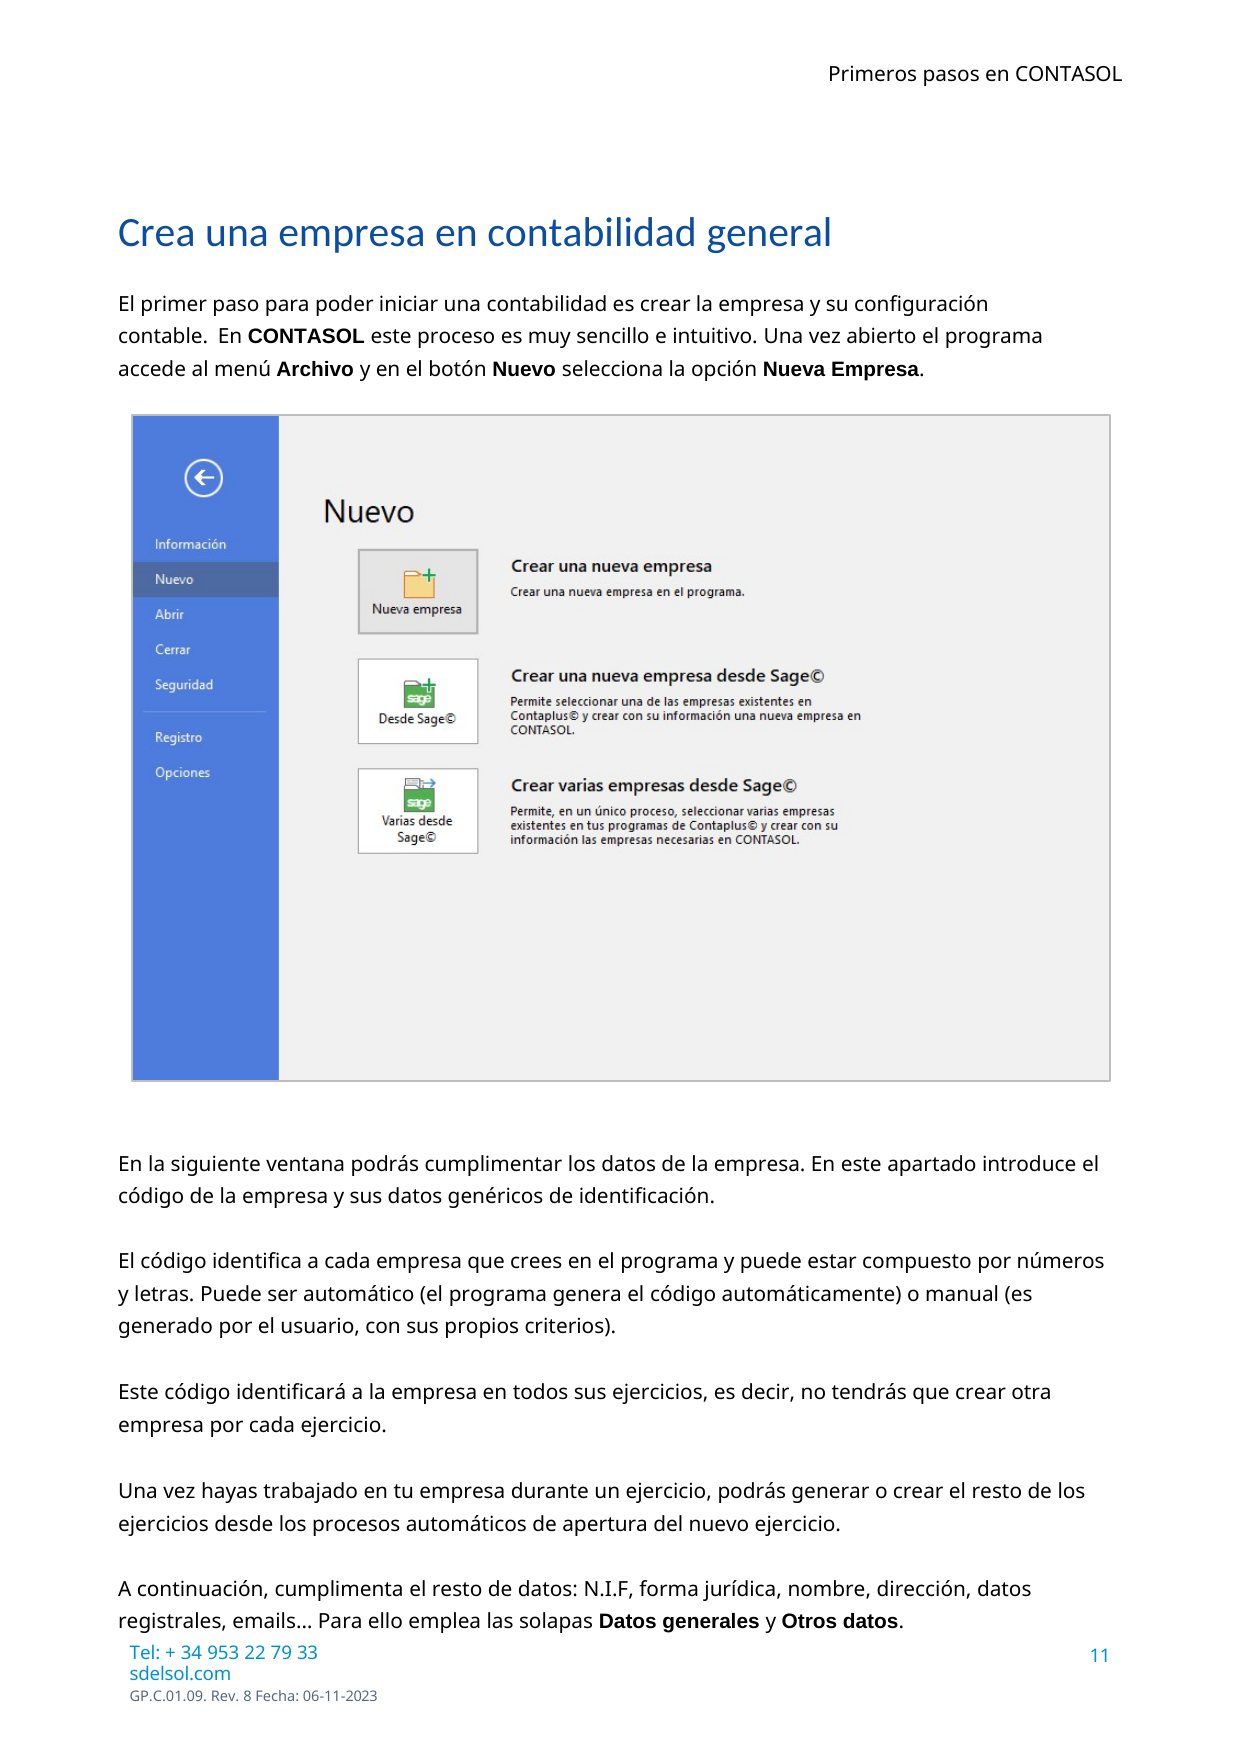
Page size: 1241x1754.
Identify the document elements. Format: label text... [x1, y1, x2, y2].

text Una vez hayas trabajado en tu empresa durante un ejercicio, podrás generar o crear el resto de los ejercicios desde los procesos automáticos de apertura del nuevo ejercicio. [118, 1476, 1108, 1537]
text El código identifica a cada empresa que crees en el programa y puede estar compuesto por números y letras. Puede ser automático (el programa genera el código automáticamente) o manual (es generado por el usuario, con sus propios criterios). [118, 1246, 1117, 1340]
picture [133, 416, 1109, 1080]
text El primer paso para poder iniciar una contabilidad es crear la empresa y su configuración contable. En CONTASOL este proceso es muy sencillo e intuitivo. Una vez abierto el programa accede al menú Archivo y en el botón Nuevo selecciona la opción Nueva Empresa. [118, 289, 1058, 382]
text Este código identificará a la empresa en todos sus ejercicios, es decir, no tendrás que crear otra empresa por cada ejercicio. [118, 1377, 1108, 1438]
subtitle Crea una empresa en contabilidad general [118, 206, 1137, 257]
text En la siguiente ventana podrás cumplimentar los datos de la empresa. En este apartado introduce el código de la empresa y sus datos genéricos de identificación. [118, 1149, 1117, 1210]
text A continuación, cumplimenta el resto de datos: N.I.F, forma jurídica, nombre, dirección, datos registrales, emails… Para ello emplea las solapas Datos generales y Otros datos. [118, 1574, 1137, 1635]
